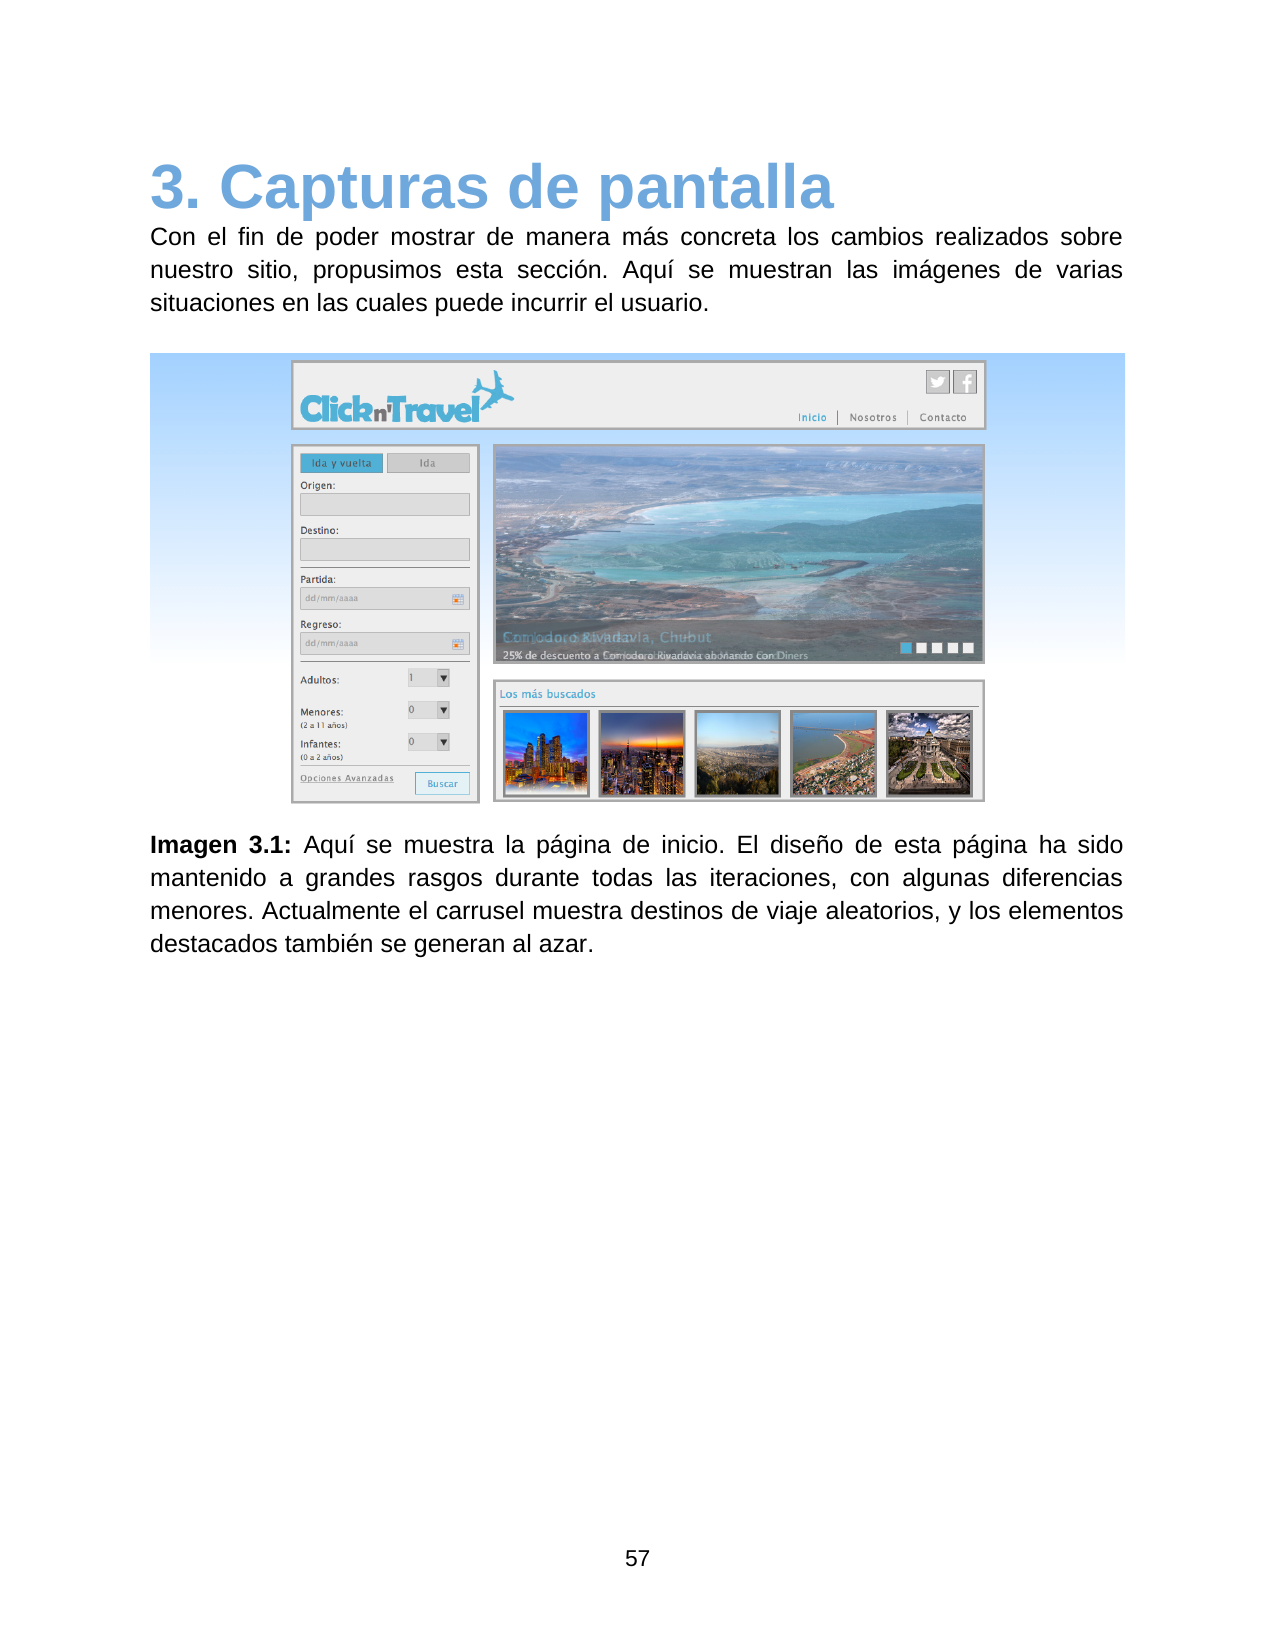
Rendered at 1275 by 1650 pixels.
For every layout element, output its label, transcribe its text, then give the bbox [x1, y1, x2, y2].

text 3. Capturas de pantalla [150, 150, 1125, 222]
text Con el fin de poder mostrar de manera más concreta los cambios realizados sobre nuestro sitio, propusimos esta sección. Aquí se muestran las imágenes de varias situaciones en las cuales puede incurrir el usuario. [150, 222, 1125, 317]
picture [150, 353, 1125, 827]
text Imagen 3.1: Aquí se muestra la página de inicio. El diseño de esta página ha sido mantenido a grandes rasgos durante todas las iteraciones, con algunas diferencias menores. Actualmente el carrusel muestra destinos de viaje aleatorios, y los elementos destacados también se generan al azar. [150, 830, 1125, 958]
